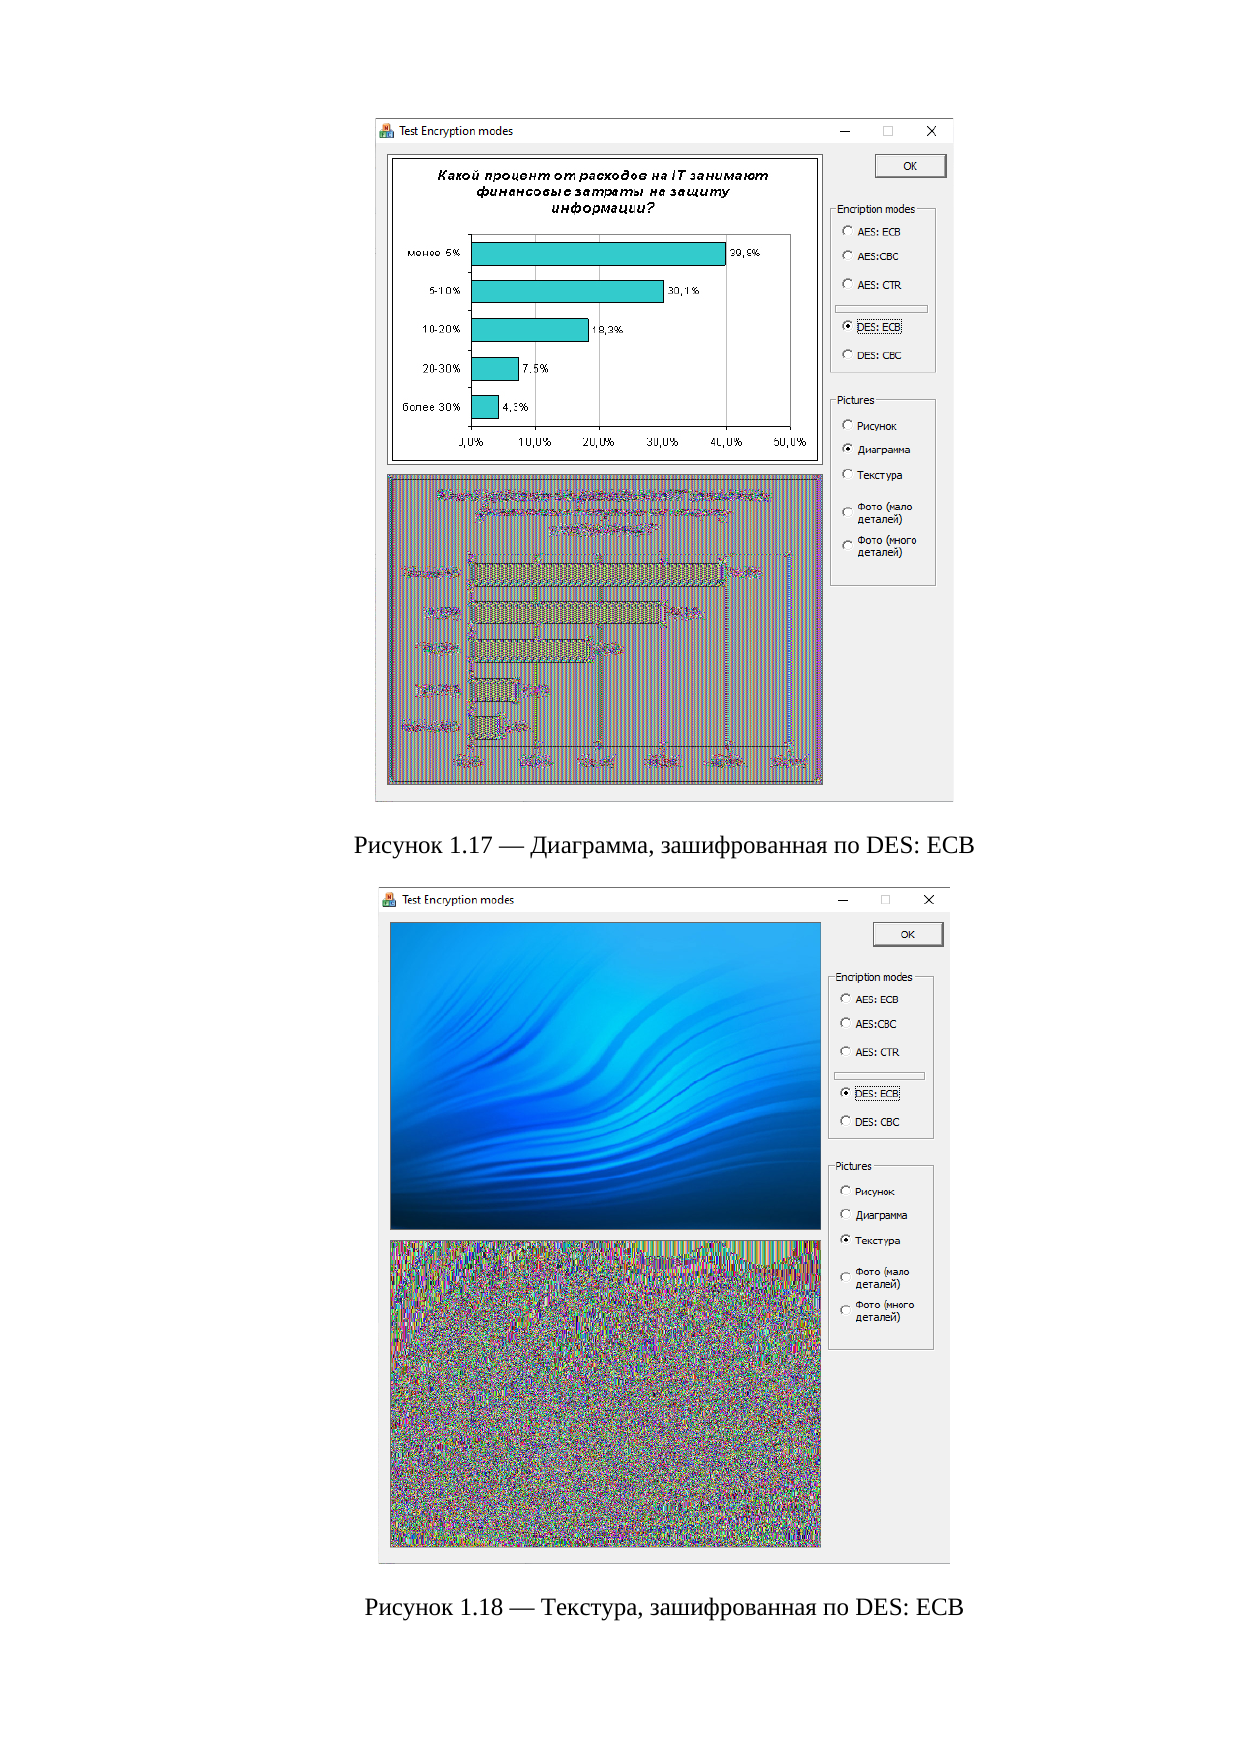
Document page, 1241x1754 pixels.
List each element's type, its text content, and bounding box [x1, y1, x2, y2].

picture [378, 887, 950, 1564]
text Рисунок 1.17 — Диаграмма, зашифрованная по DES: ECB [177, 830, 1152, 859]
picture [375, 118, 954, 802]
text Рисунок 1.18 — Текстура, зашифрованная по DES: ECB [177, 1592, 1152, 1621]
